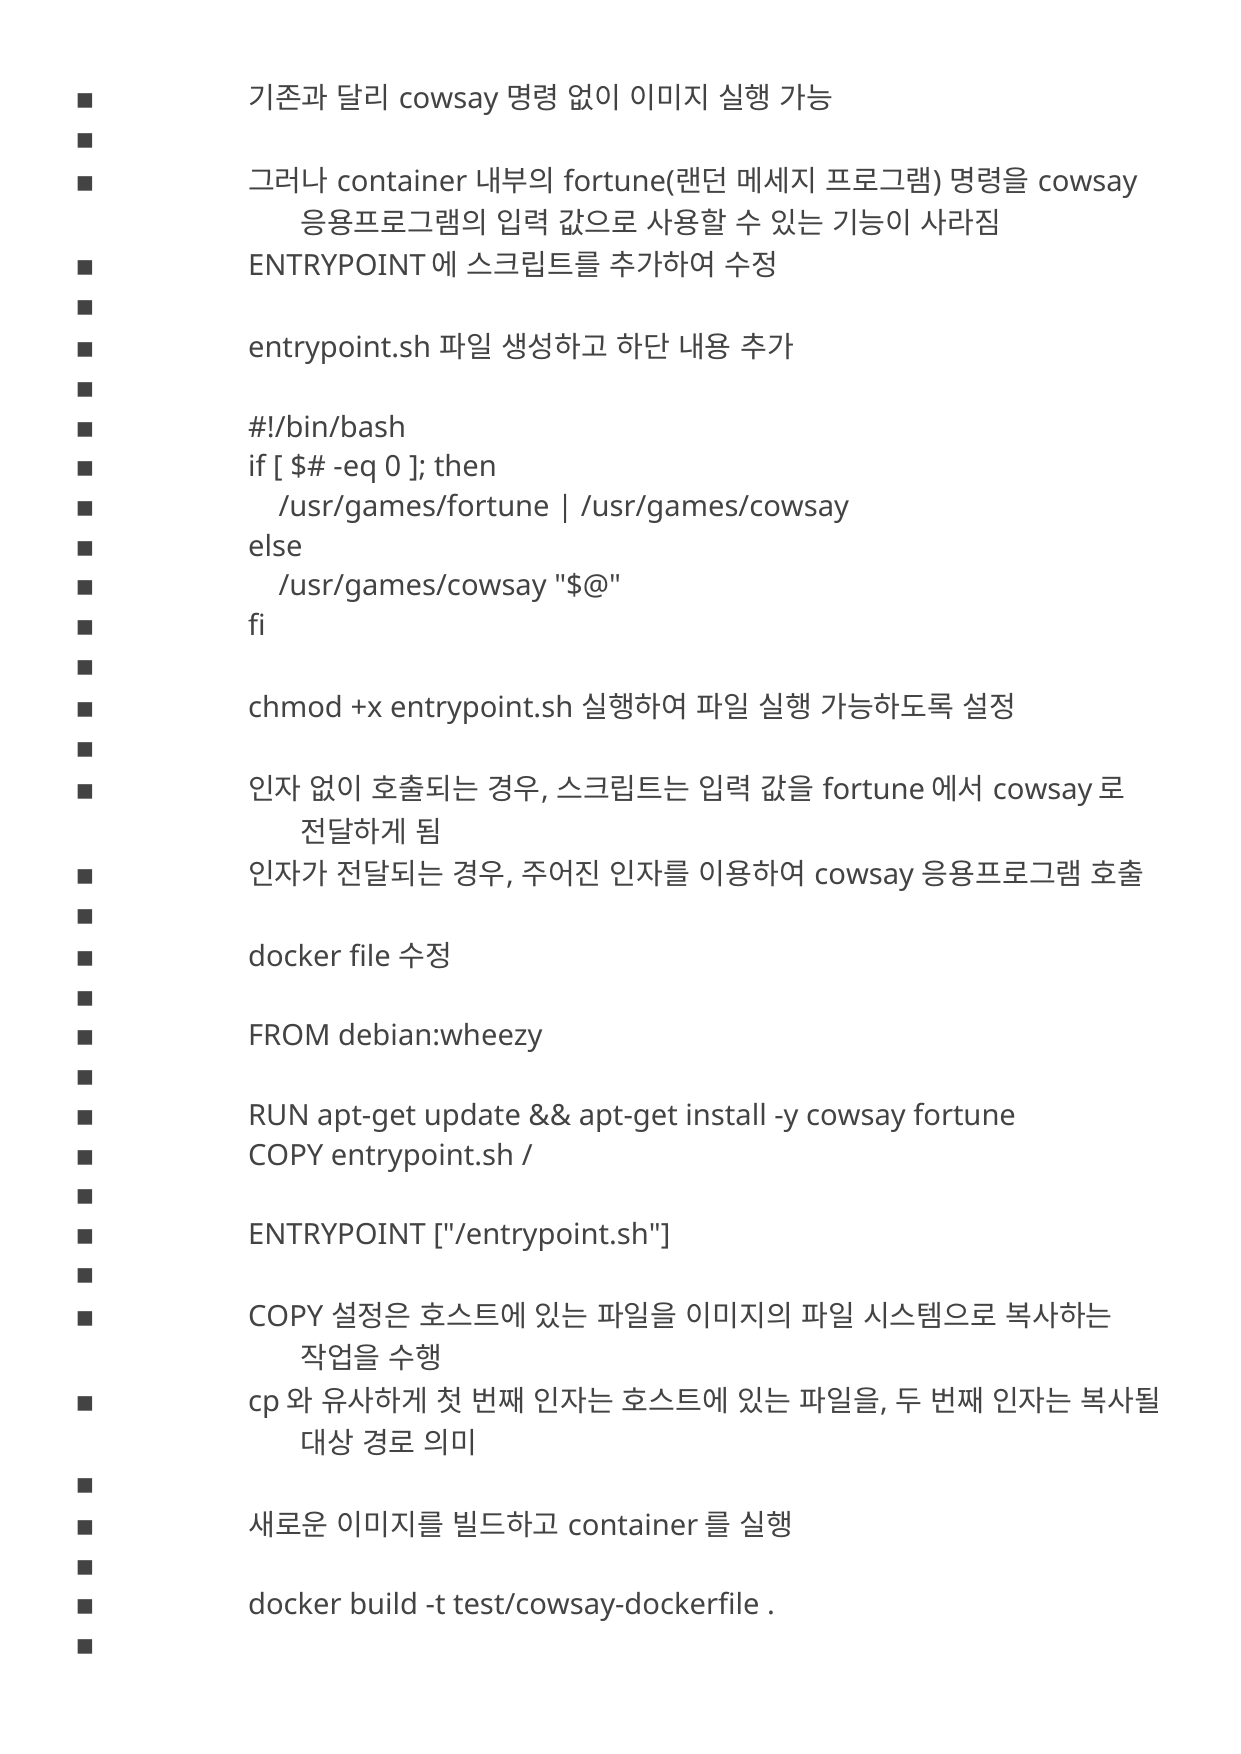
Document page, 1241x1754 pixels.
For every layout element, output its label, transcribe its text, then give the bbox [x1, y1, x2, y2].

list COPY entrypoint.sh / [75, 1134, 1165, 1173]
list entrypoint.sh 파일 생성하고 하단 내용 추가 [75, 324, 1165, 366]
list 기존과 달리 cowsay 명령 없이 이미지 실행 가능 [75, 75, 1165, 117]
list docker file 수정 [75, 933, 1165, 975]
list fi [75, 604, 1165, 644]
list ENTRYPOINT ["/entrypoint.sh"] [75, 1213, 1165, 1253]
list else [75, 525, 1165, 565]
list docker build -t test/cowsay-dockerfile . [75, 1584, 1165, 1623]
list 인자가 전달되는 경우, 주어진 인자를 이용하여 cowsay 응용프로그램 호출 [75, 851, 1165, 893]
list FROM debian:wheezy [75, 1015, 1165, 1054]
list /usr/games/cowsay "$@" [75, 565, 1165, 604]
list cp와 유사하게 첫 번째 인자는 호스트에 있는 파일을, 두 번째 인자는 복사될 대상 경로 의미 [75, 1377, 1165, 1462]
list #!/bin/bash [75, 406, 1165, 446]
list COPY 설정은 호스트에 있는 파일을 이미지의 파일 시스템으로 복사하는 작업을 수행 [75, 1292, 1165, 1377]
list RUN apt-get update && apt-get install -y cowsay fortune [75, 1094, 1165, 1134]
list chmod +x entrypoint.sh 실행하여 파일 실행 가능하도록 설정 [75, 684, 1165, 726]
list 그러나 container 내부의 fortune(랜던 메세지 프로그램) 명령을 cowsay 응용프로그램의 입력 값으로 사용할 수 있는 기능이 사라짐 [75, 157, 1165, 242]
list ENTRYPOINT에 스크립트를 추가하여 수정 [75, 242, 1165, 284]
list if [ $# -eq 0 ]; then [75, 446, 1165, 485]
list 새로운 이미지를 빌드하고 container를 실행 [75, 1502, 1165, 1544]
list /usr/games/fortune | /usr/games/cowsay [75, 485, 1165, 525]
list 인자 없이 호출되는 경우, 스크립트는 입력 값을 fortune에서 cowsay로 전달하게 됨 [75, 766, 1165, 851]
